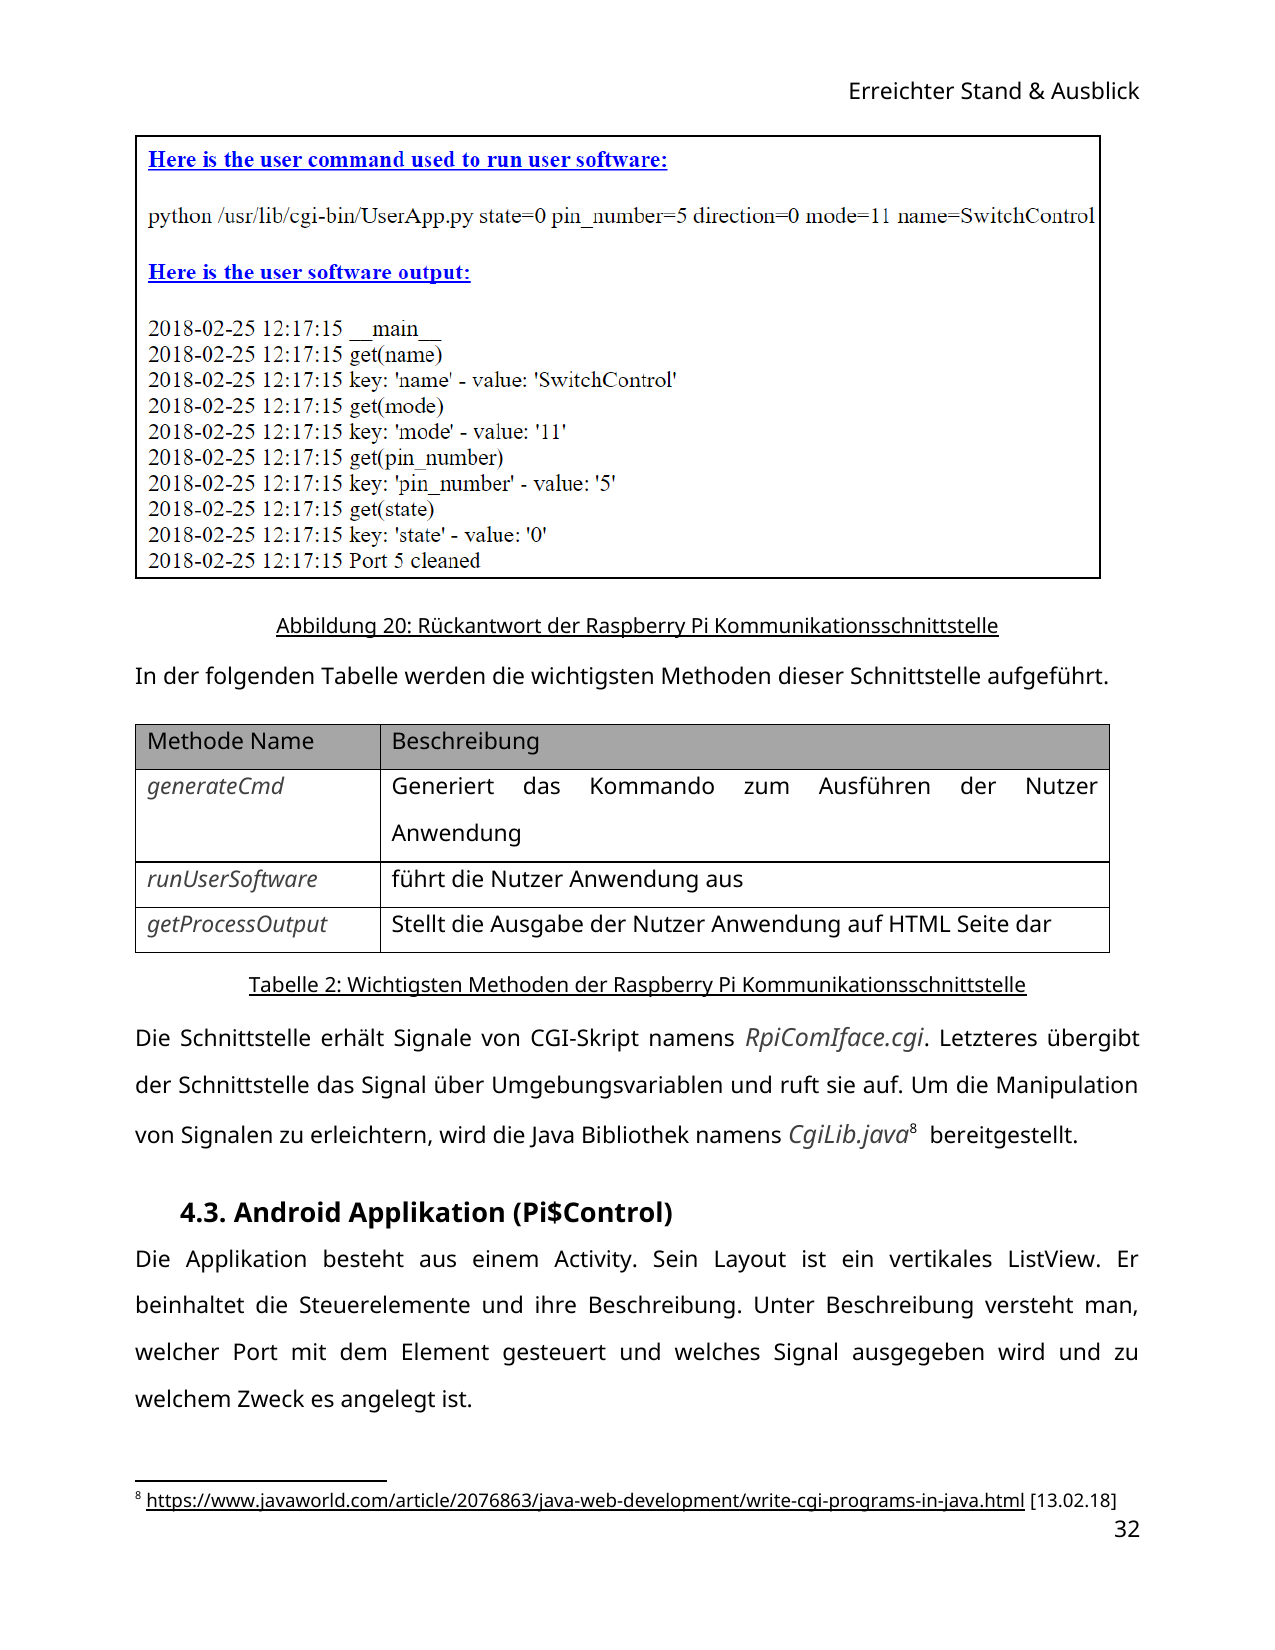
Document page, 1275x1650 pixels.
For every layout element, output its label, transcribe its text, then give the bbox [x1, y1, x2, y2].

text In der folgenden Tabelle werden die wichtigsten Methoden dieser Schnittstelle aufgeführt. [135, 660, 1140, 691]
table_cell runUserSoftware [136, 863, 380, 907]
table_cell Stellt die Ausgabe der Nutzer Anwendung auf HTML Seite dar [381, 908, 1109, 952]
table_header Beschreibung [381, 725, 1109, 769]
text Tabelle 2: Wichtigsten Methoden der Raspberry Pi Kommunikationsschnittstelle [135, 970, 1140, 998]
text Die Applikation besteht aus einem Activity. Sein Layout ist ein vertikales ListView. Er beinhaltet die Steuerelemente und ihre Beschreibung. Unter Beschreibung versteht man, welcher Port mit dem Element gesteuert und welches Signal ausgegeben wird und zu welchem Zweck es angelegt ist. [135, 1243, 1140, 1414]
table_cell getProcessOutput [136, 908, 380, 952]
table_header Methode Name [136, 725, 380, 769]
table_cell generateCmd [136, 770, 380, 861]
text Abbildung 20: Rückantwort der Raspberry Pi Kommunikationsschnittstelle [135, 611, 1140, 639]
table_cell führt die Nutzer Anwendung aus [381, 863, 1109, 907]
subtitle Android Applikation (Pi$Control) [180, 1193, 1140, 1230]
table_cell Generiert das Kommando zum Ausführen der Nutzer Anwendung [381, 770, 1109, 861]
picture [137, 137, 1099, 577]
text Die Schnittstelle erhält Signale von CGI-Skript namens RpiComIface.cgi. Letzteres übergibt der Schnittstelle das Signal über Umgebungsvariablen und ruft sie auf. Um die Manipulation von Signalen zu erleichtern, wird die Java Bibliothek namens CgiLib.java bereitgestellt. [135, 1019, 1140, 1151]
